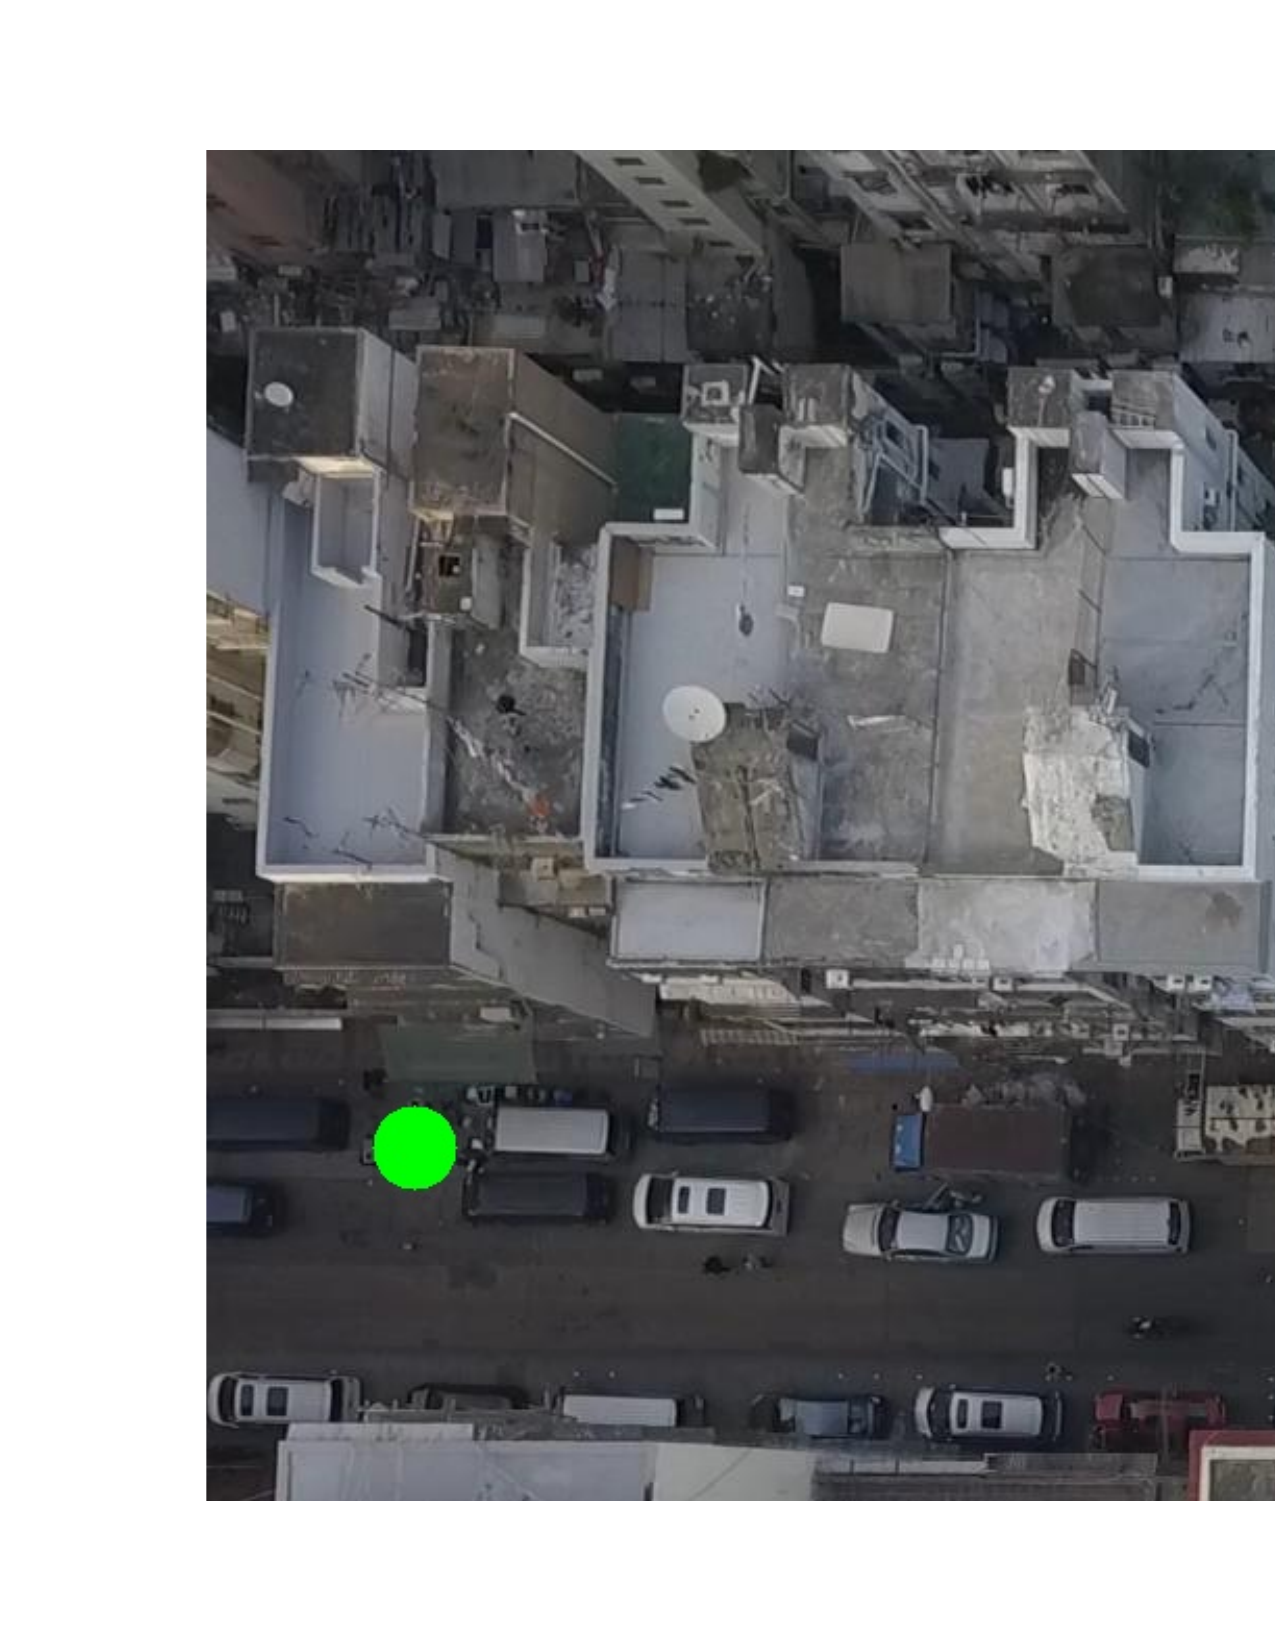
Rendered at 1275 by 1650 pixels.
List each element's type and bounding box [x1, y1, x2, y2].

picture [206, 150, 1275, 1501]
